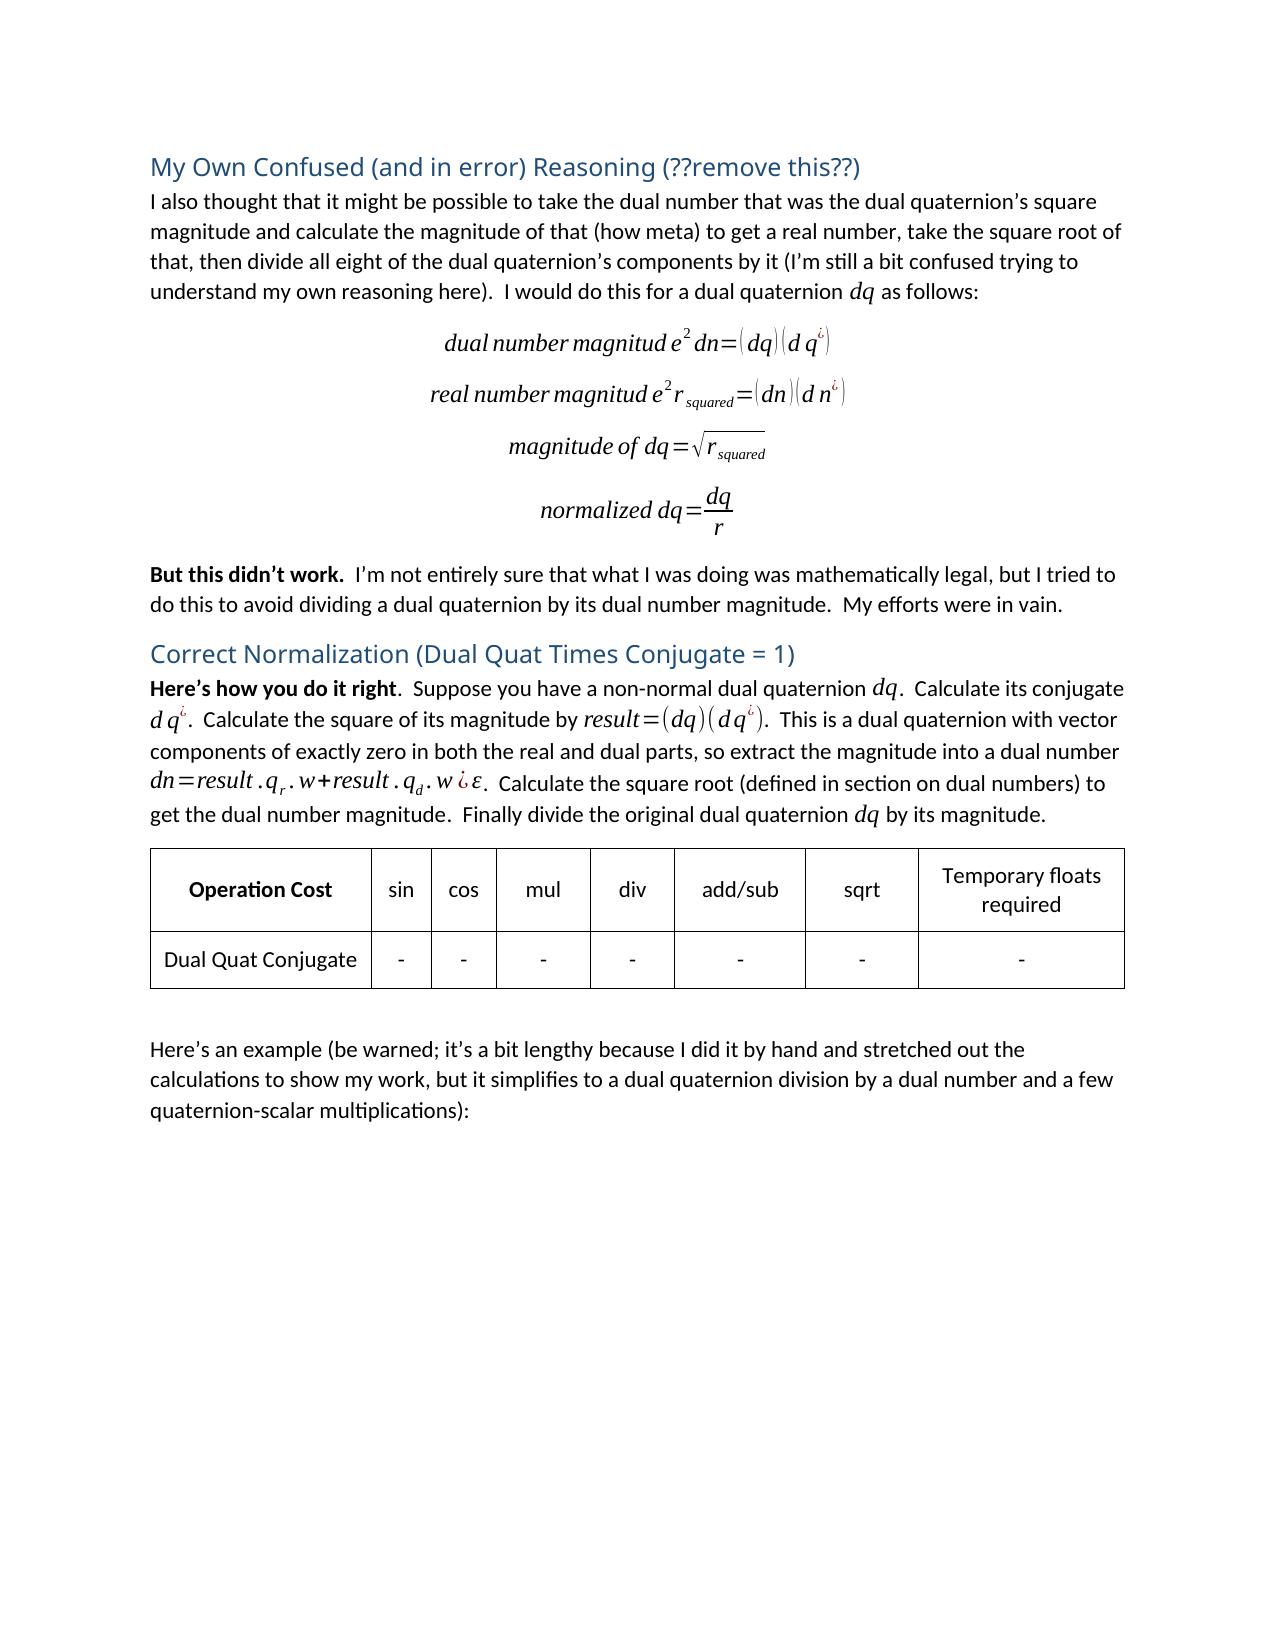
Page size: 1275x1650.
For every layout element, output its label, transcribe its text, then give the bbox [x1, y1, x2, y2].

text Here’s how you do it right. Suppose you have a non-normal dual quaternion . Calculate its conjugate . Calculate the square of its magnitude by . This is a dual quaternion with vector components of exactly zero in both the real and dual parts, so extract the magnitude into a dual number . Calculate the square root (defined in section on dual numbers) to get the dual number magnitude. Finally divide the original dual quaternion by its magnitude. [150, 674, 1125, 829]
table_cell - [497, 932, 590, 987]
subtitle My Own Confused (and in error) Reasoning (??remove this??) [150, 150, 1125, 184]
table_cell - [675, 932, 805, 987]
table_header mul [497, 849, 590, 931]
text Here’s an example (be warned; it’s a bit lengthy because I did it by hand and stretched out the calculations to show my work, but it simplifies to a dual quaternion division by a dual number and a few quaternion-scalar multiplications): [150, 1035, 1125, 1124]
table_cell - [432, 932, 496, 987]
table_cell - [372, 932, 431, 987]
table_header sqrt [806, 849, 918, 931]
table_header Temporary floats required [919, 849, 1124, 931]
table_header div [591, 849, 674, 931]
text But this didn’t work. I’m not entirely sure that what I was doing was mathematically legal, but I tried to do this to avoid dividing a dual quaternion by its dual number magnitude. My efforts were in vain. [150, 560, 1125, 618]
table_cell Dual Quat Conjugate [151, 932, 371, 987]
table_header sin [372, 849, 431, 931]
table_header Operation Cost [151, 849, 371, 931]
table_cell - [806, 932, 918, 987]
table_cell - [919, 932, 1124, 987]
table_cell - [591, 932, 674, 987]
table_header cos [432, 849, 496, 931]
table_header add/sub [675, 849, 805, 931]
text I also thought that it might be possible to take the dual number that was the dual quaternion’s square magnitude and calculate the magnitude of that (how meta) to get a real number, take the square root of that, then divide all eight of the dual quaternion’s components by it (I’m still a bit confused trying to understand my own reasoning here). I would do this for a dual quaternion as follows: [150, 187, 1125, 305]
subtitle Correct Normalization (Dual Quat Times Conjugate = 1) [150, 637, 1125, 671]
